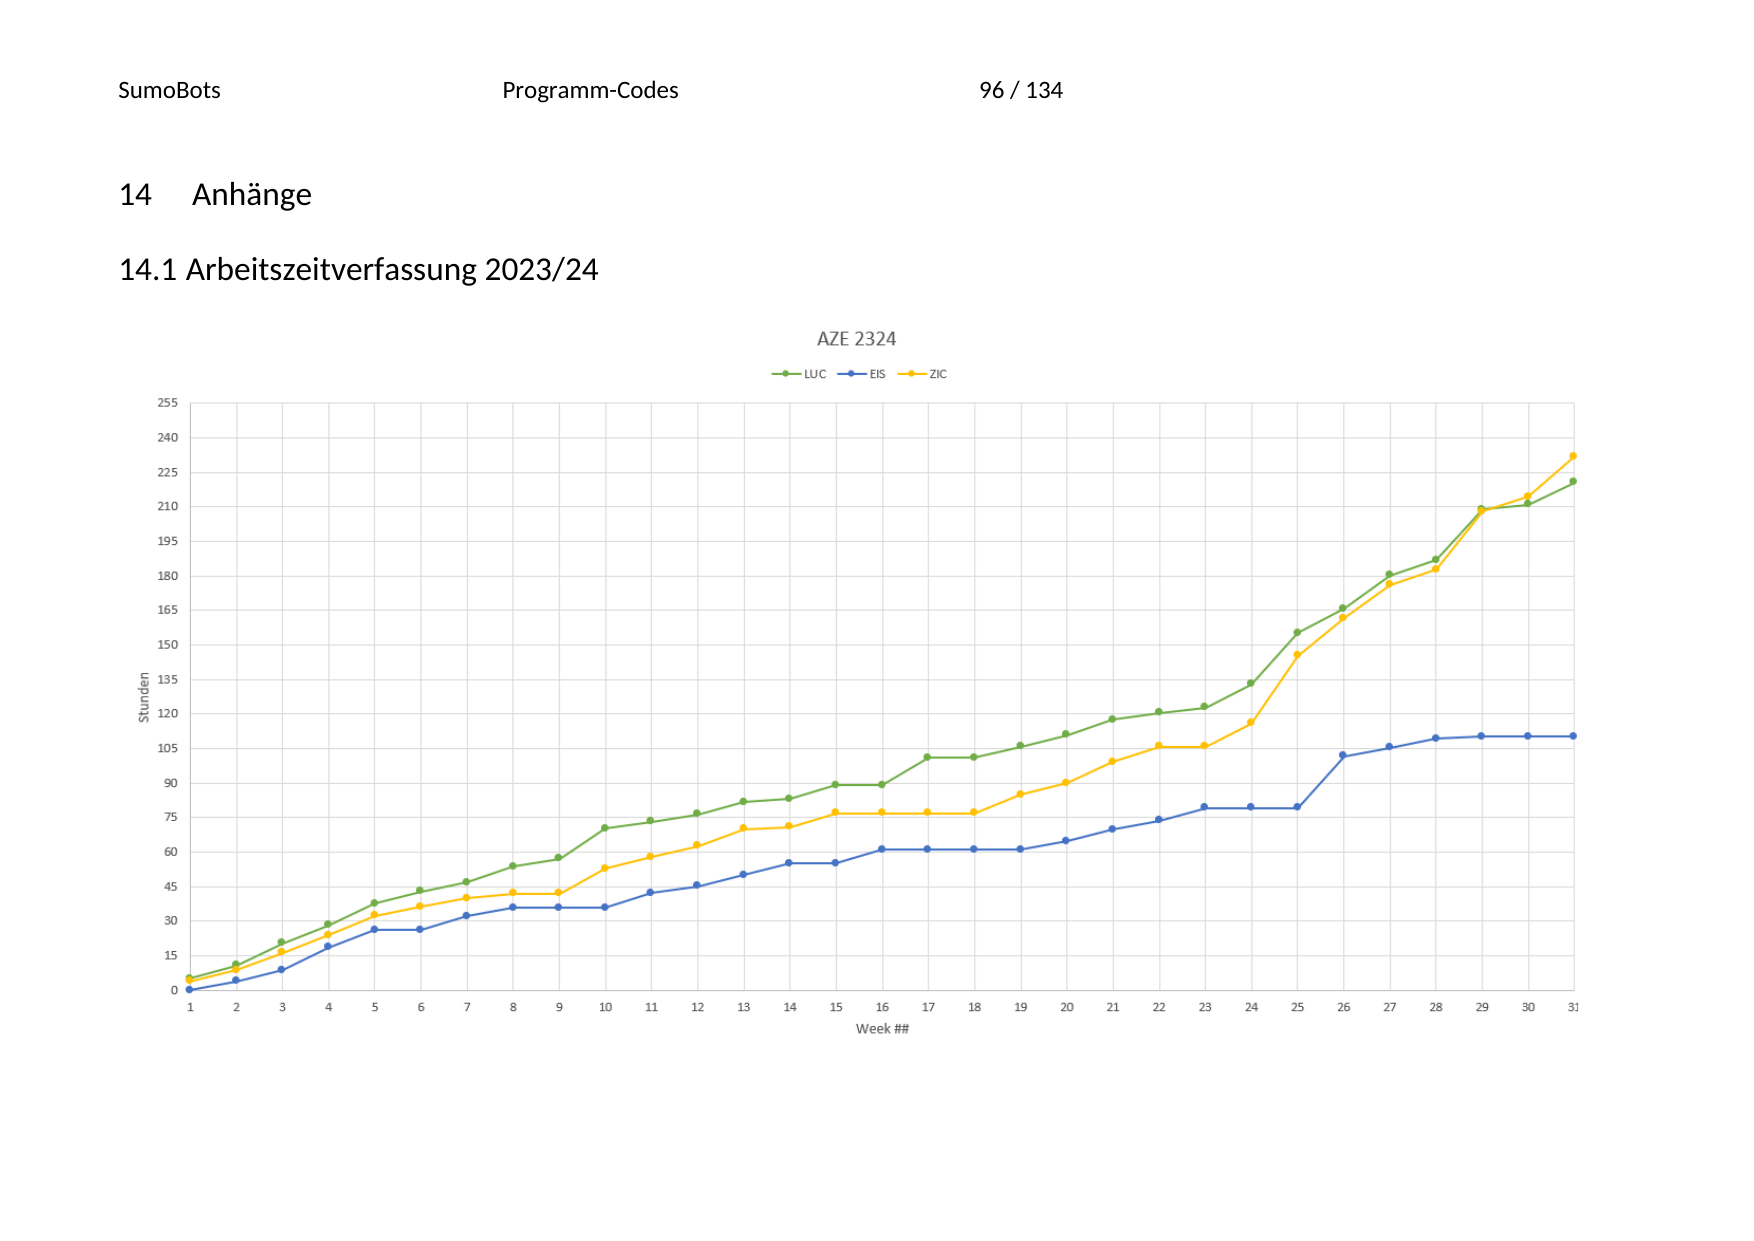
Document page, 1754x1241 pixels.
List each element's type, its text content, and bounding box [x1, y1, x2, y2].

subtitle Arbeitszeitverfassung 2023/24 [118, 248, 1606, 289]
picture [118, 319, 1579, 1044]
subtitle Anhänge [118, 173, 1606, 213]
